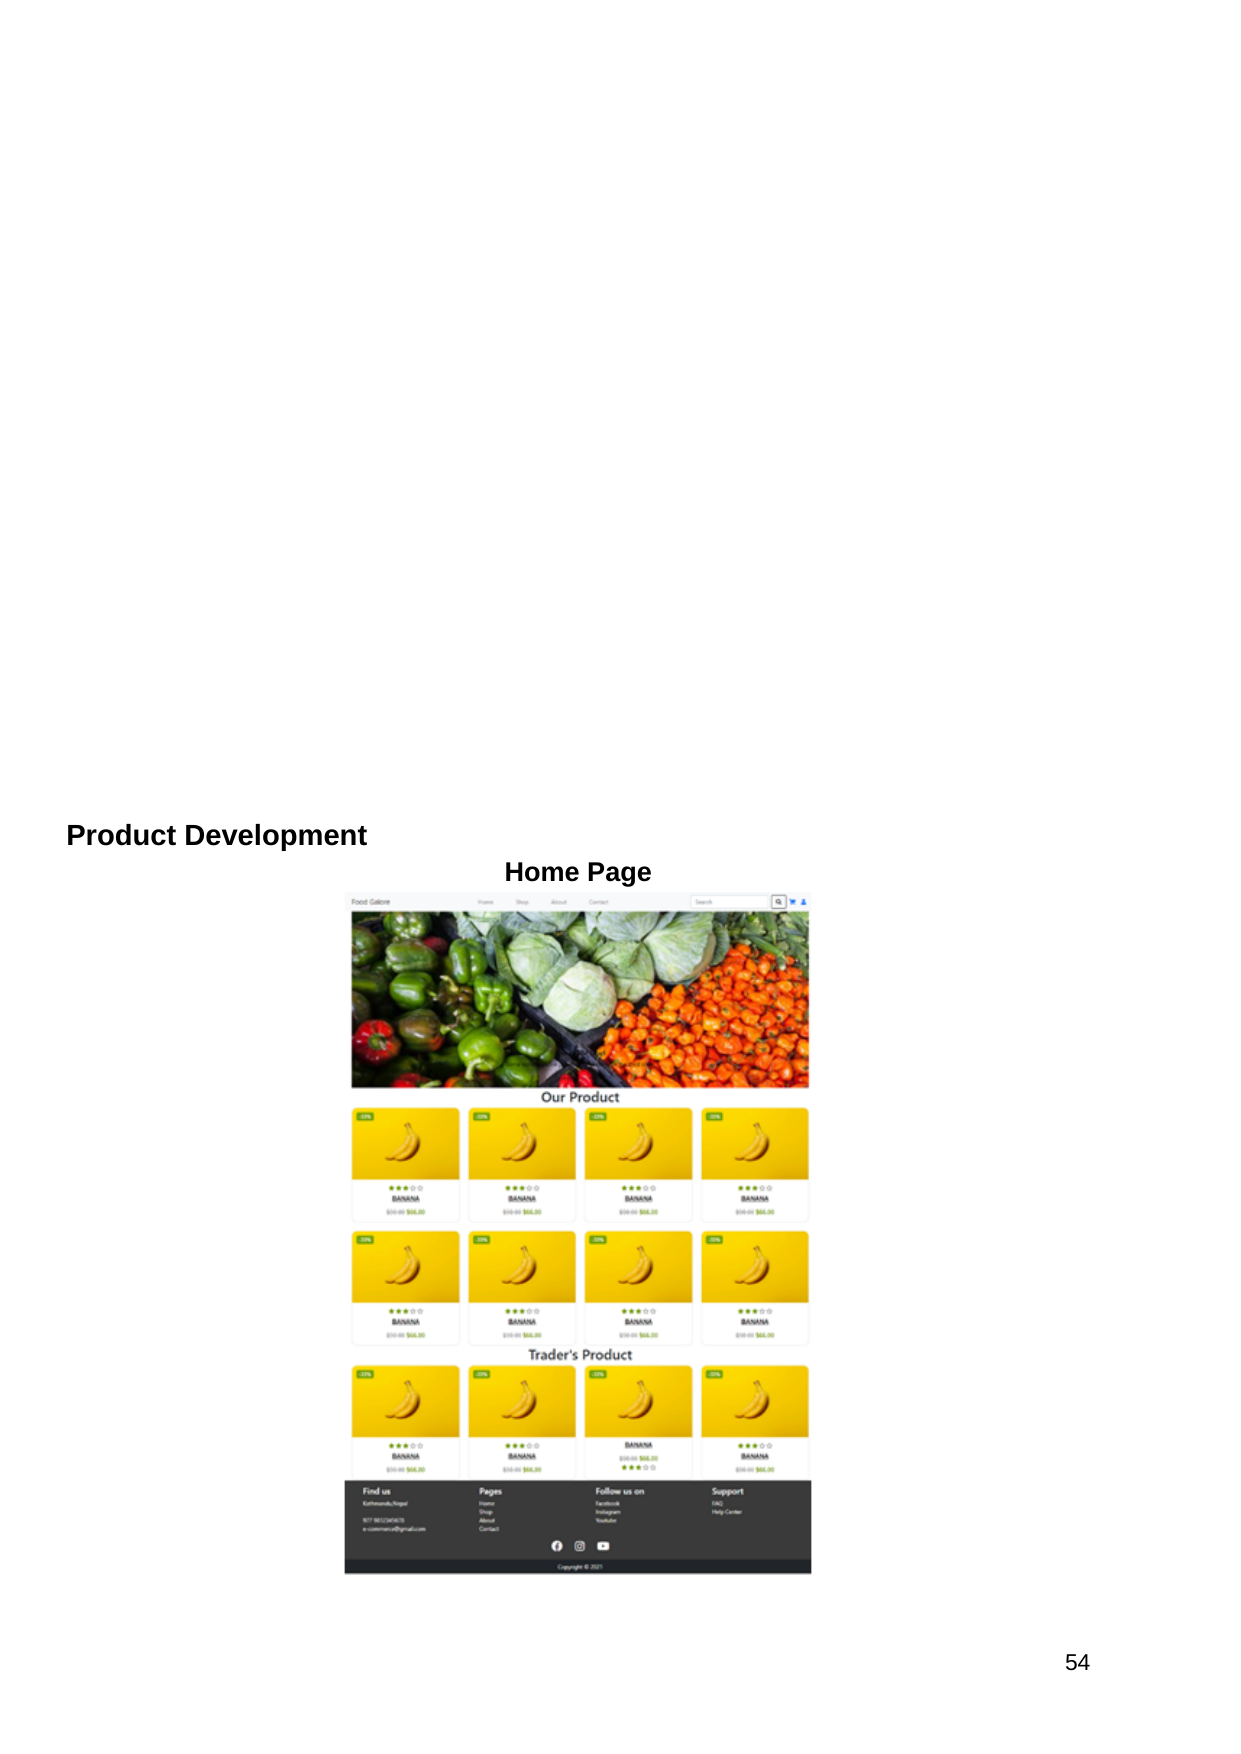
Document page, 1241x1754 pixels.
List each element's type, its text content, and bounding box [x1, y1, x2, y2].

text Product Development [66, 818, 1090, 851]
picture [344, 892, 812, 1579]
text Home Page [66, 856, 1090, 887]
